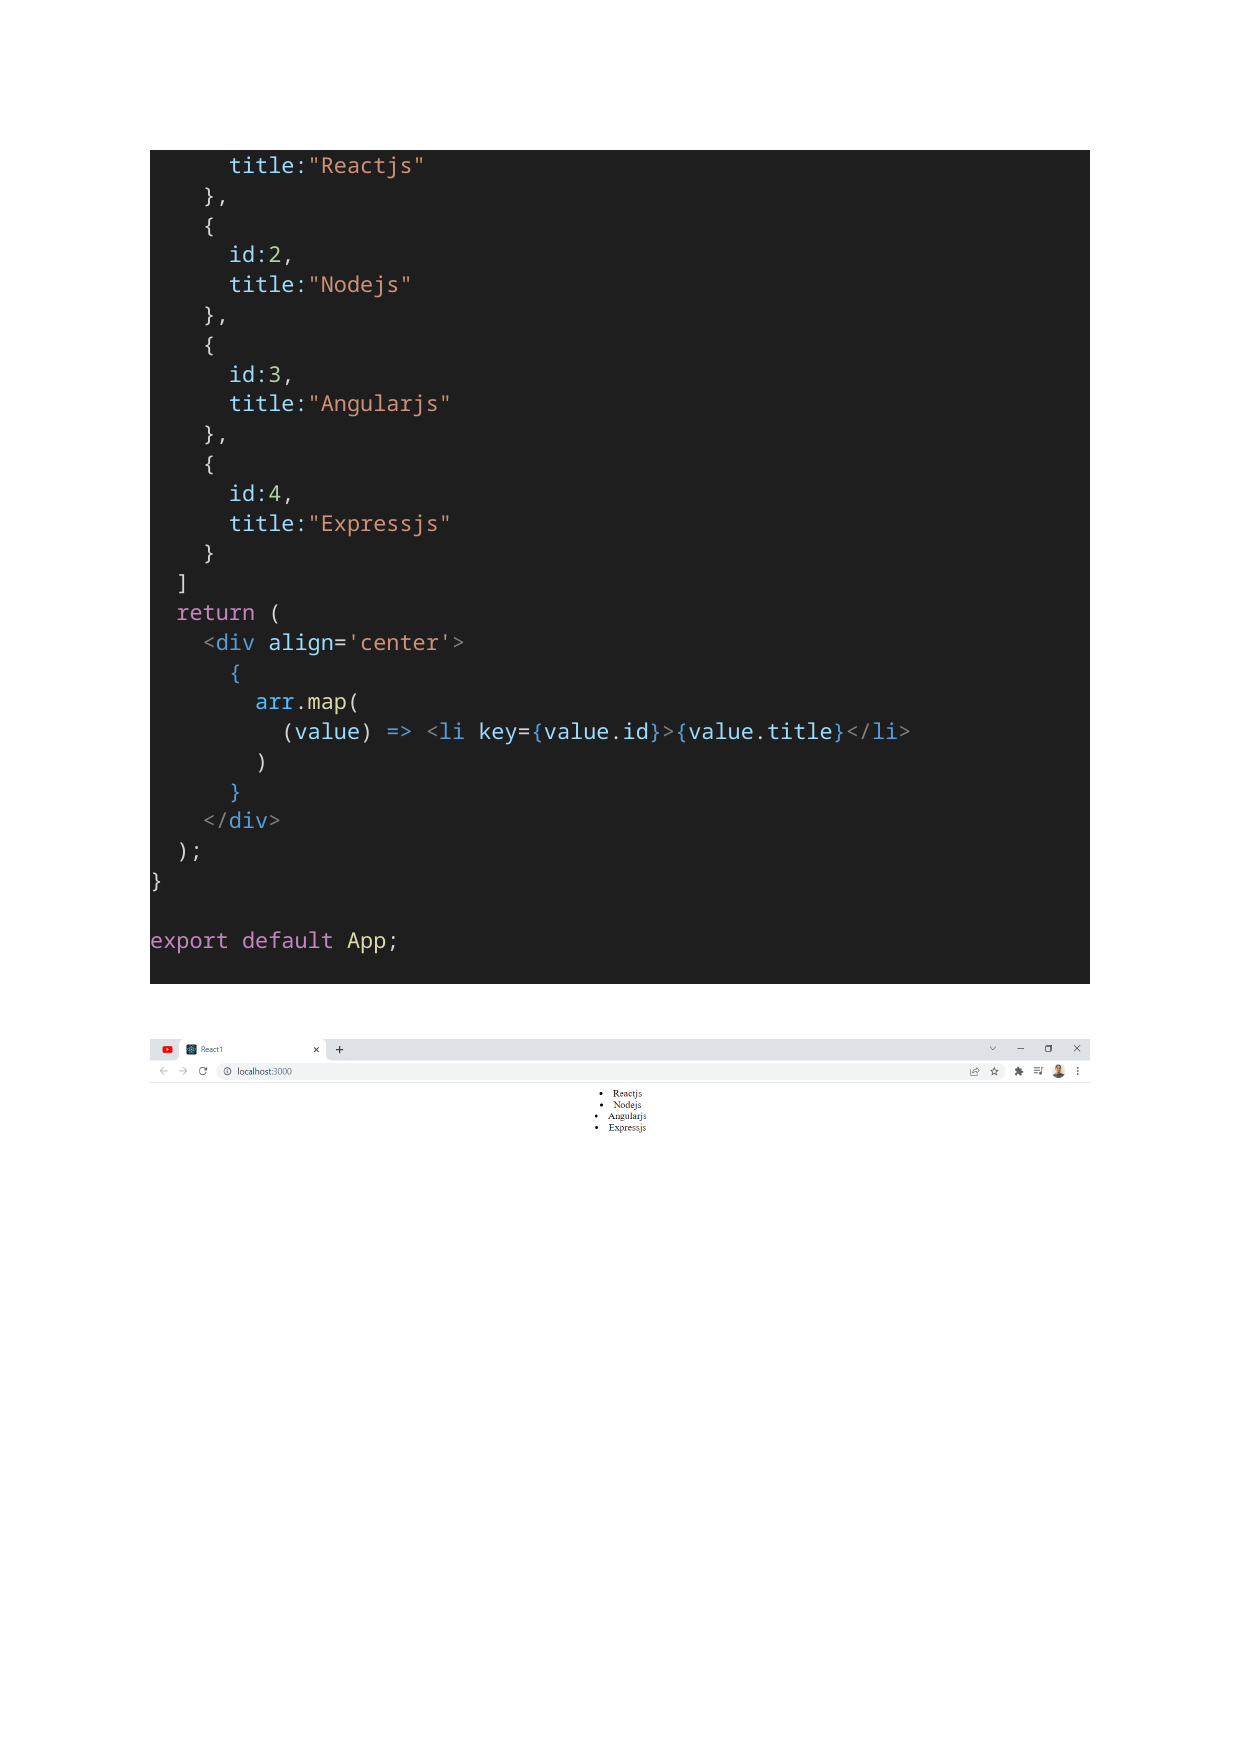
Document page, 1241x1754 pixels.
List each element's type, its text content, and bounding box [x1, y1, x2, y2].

text export default App; [150, 924, 1090, 954]
text ); [150, 835, 1090, 865]
text <div align='center'> [150, 627, 1090, 656]
text id:3, [150, 358, 1090, 388]
text ] [150, 567, 1090, 597]
text arr.map( [150, 686, 1090, 716]
text }, [150, 299, 1090, 329]
text title:"Nodejs" [150, 269, 1090, 299]
text } [150, 776, 1090, 805]
text } [150, 865, 1090, 895]
text }, [150, 418, 1090, 448]
text { [150, 329, 1090, 358]
text { [150, 656, 1090, 686]
text { [150, 209, 1090, 239]
text </div> [150, 805, 1090, 835]
text id:2, [150, 239, 1090, 269]
text title:"Expressjs" [150, 507, 1090, 537]
text }, [150, 180, 1090, 209]
text id:4, [150, 478, 1090, 507]
text return ( [150, 597, 1090, 627]
text (value) => <li key={value.id}>{value.title}</li> [150, 716, 1090, 746]
text title:"Angularjs" [150, 388, 1090, 418]
text { [150, 448, 1090, 478]
picture [150, 1039, 1091, 1544]
text } [150, 537, 1090, 567]
text ) [150, 746, 1090, 776]
text title:"Reactjs" [150, 150, 1090, 180]
